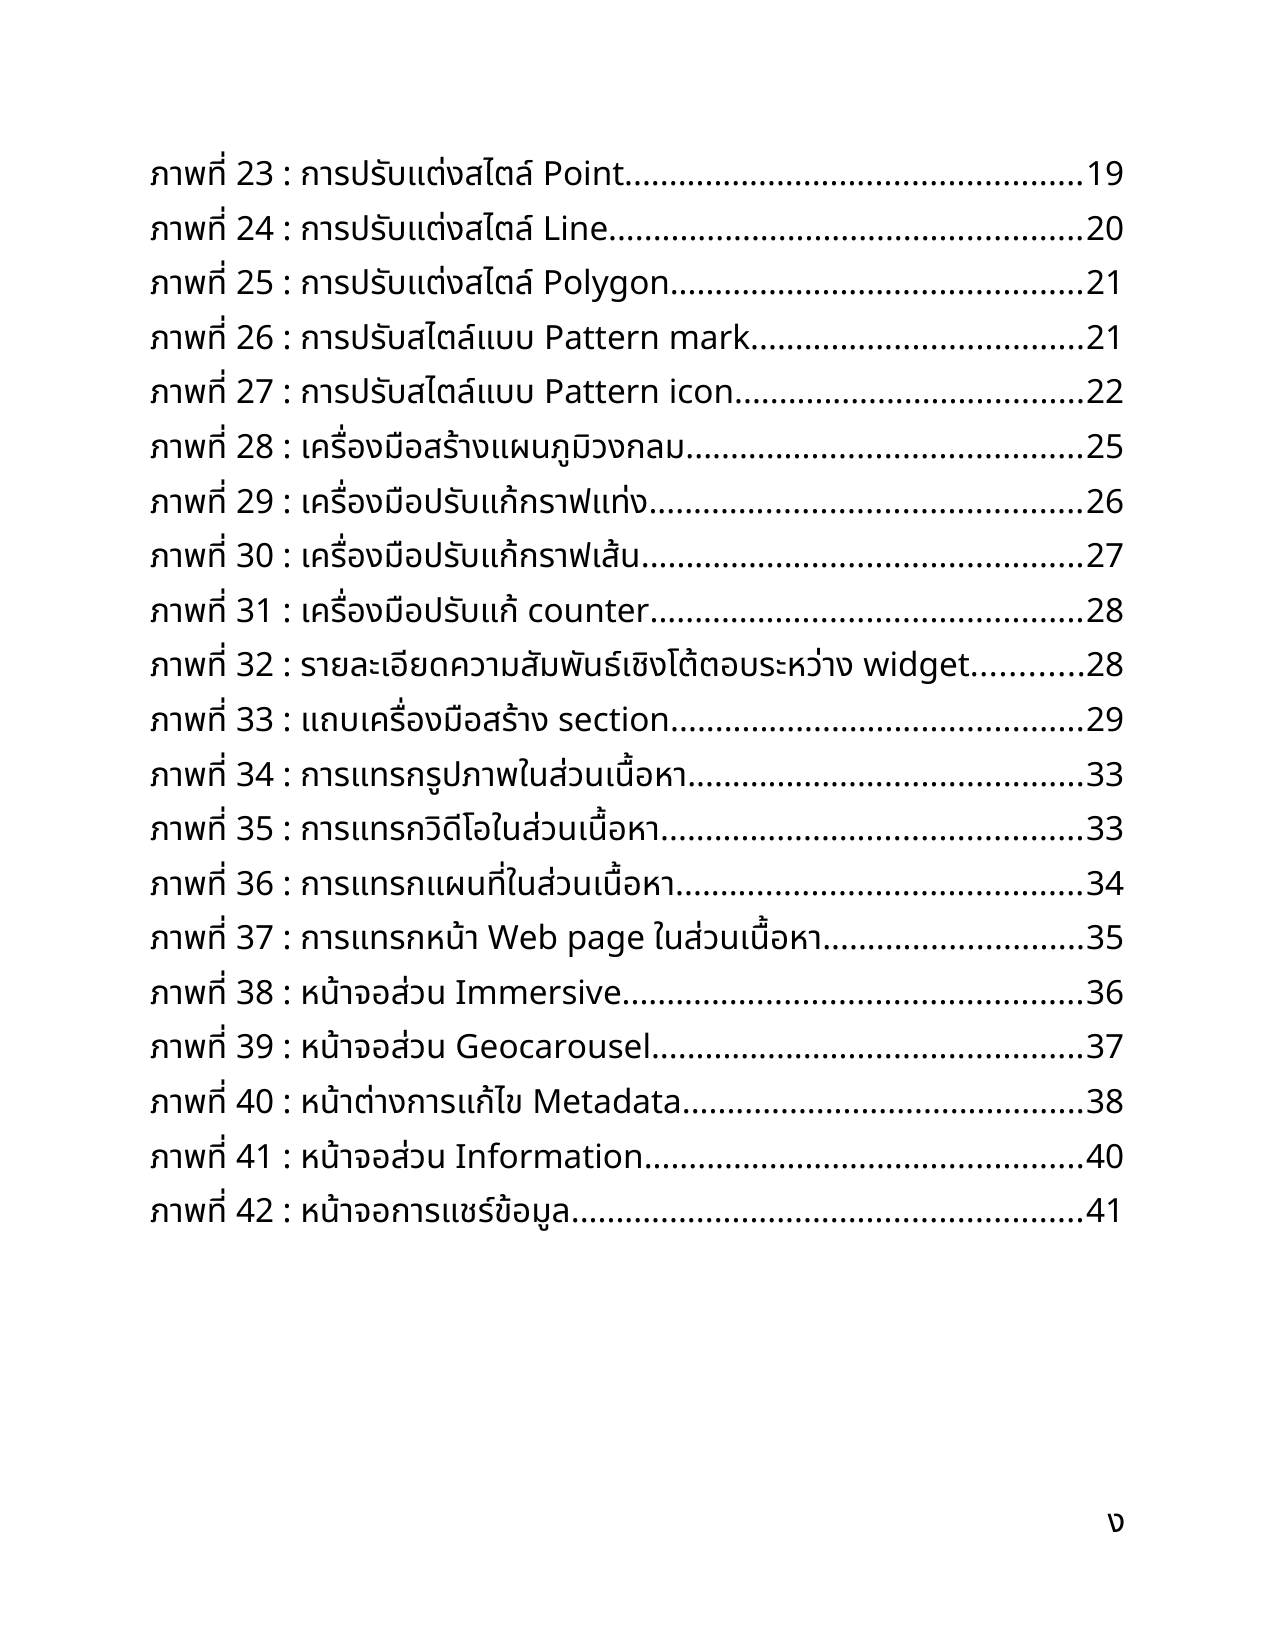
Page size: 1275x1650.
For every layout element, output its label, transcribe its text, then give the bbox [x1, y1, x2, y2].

text ภาพที่ 25 : การปรับแต่งสไตล์ Polygon 21 [150, 259, 1125, 310]
text ภาพที่ 32 : รายละเอียดความสัมพันธ์เชิงโต้ตอบระหว่าง widget 28 [150, 641, 1125, 692]
text ภาพที่ 41 : หน้าจอส่วน Information 40 [150, 1132, 1125, 1183]
text ภาพที่ 42 : หน้าจอการแชร์ข้อมูล 41 [150, 1187, 1125, 1238]
text ภาพที่ 24 : การปรับแต่งสไตล์ Line 20 [150, 204, 1125, 255]
text ภาพที่ 36 : การแทรกแผนที่ในส่วนเนื้อหา 34 [150, 859, 1125, 910]
text ภาพที่ 37 : การแทรกหน้า Web page ในส่วนเนื้อหา 35 [150, 914, 1125, 965]
text ภาพที่ 38 : หน้าจอส่วน Immersive 36 [150, 969, 1125, 1019]
text ภาพที่ 29 : เครื่องมือปรับแก้กราฟแท่ง 26 [150, 477, 1125, 528]
text ภาพที่ 35 : การแทรกวิดีโอในส่วนเนื้อหา 33 [150, 805, 1125, 856]
text ภาพที่ 28 : เครื่องมือสร้างแผนภูมิวงกลม 25 [150, 423, 1125, 473]
text ภาพที่ 31 : เครื่องมือปรับแก้ counter 28 [150, 587, 1125, 637]
text ภาพที่ 30 : เครื่องมือปรับแก้กราฟเส้น 27 [150, 532, 1125, 583]
text ภาพที่ 40 : หน้าต่างการแก้ไข Metadata 38 [150, 1078, 1125, 1128]
text ภาพที่ 26 : การปรับสไตล์แบบ Pattern mark 21 [150, 314, 1125, 364]
text ภาพที่ 34 : การแทรกรูปภาพในส่วนเนื้อหา 33 [150, 750, 1125, 801]
text ภาพที่ 39 : หน้าจอส่วน Geocarousel 37 [150, 1023, 1125, 1074]
text ภาพที่ 27 : การปรับสไตล์แบบ Pattern icon 22 [150, 368, 1125, 419]
text ภาพที่ 23 : การปรับแต่งสไตล์ Point 19 [150, 150, 1125, 201]
text ภาพที่ 33 : แถบเครื่องมือสร้าง section 29 [150, 696, 1125, 746]
